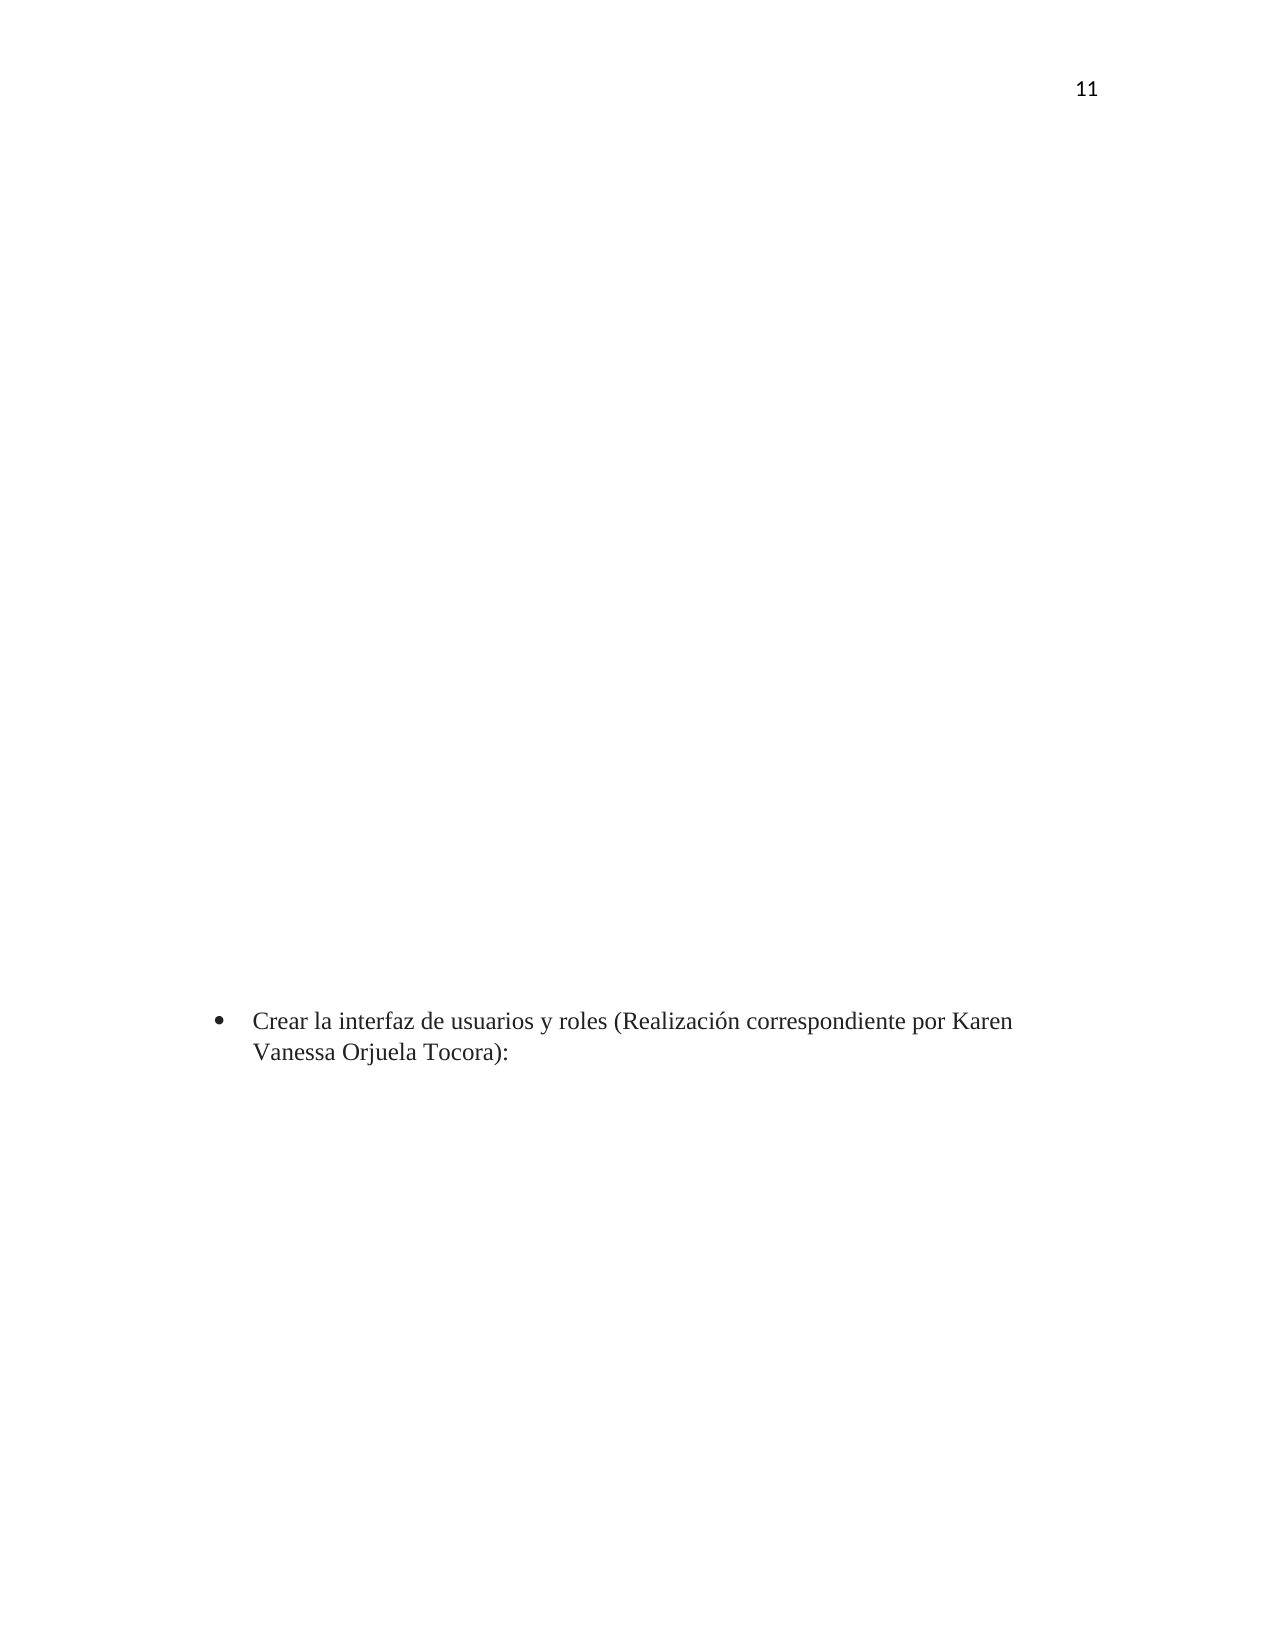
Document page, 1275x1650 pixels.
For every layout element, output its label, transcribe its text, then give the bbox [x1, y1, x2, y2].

list Crear la interfaz de usuarios y roles (Realización correspondiente por Karen Vanessa Orjuela Tocora): [215, 1006, 1098, 1066]
